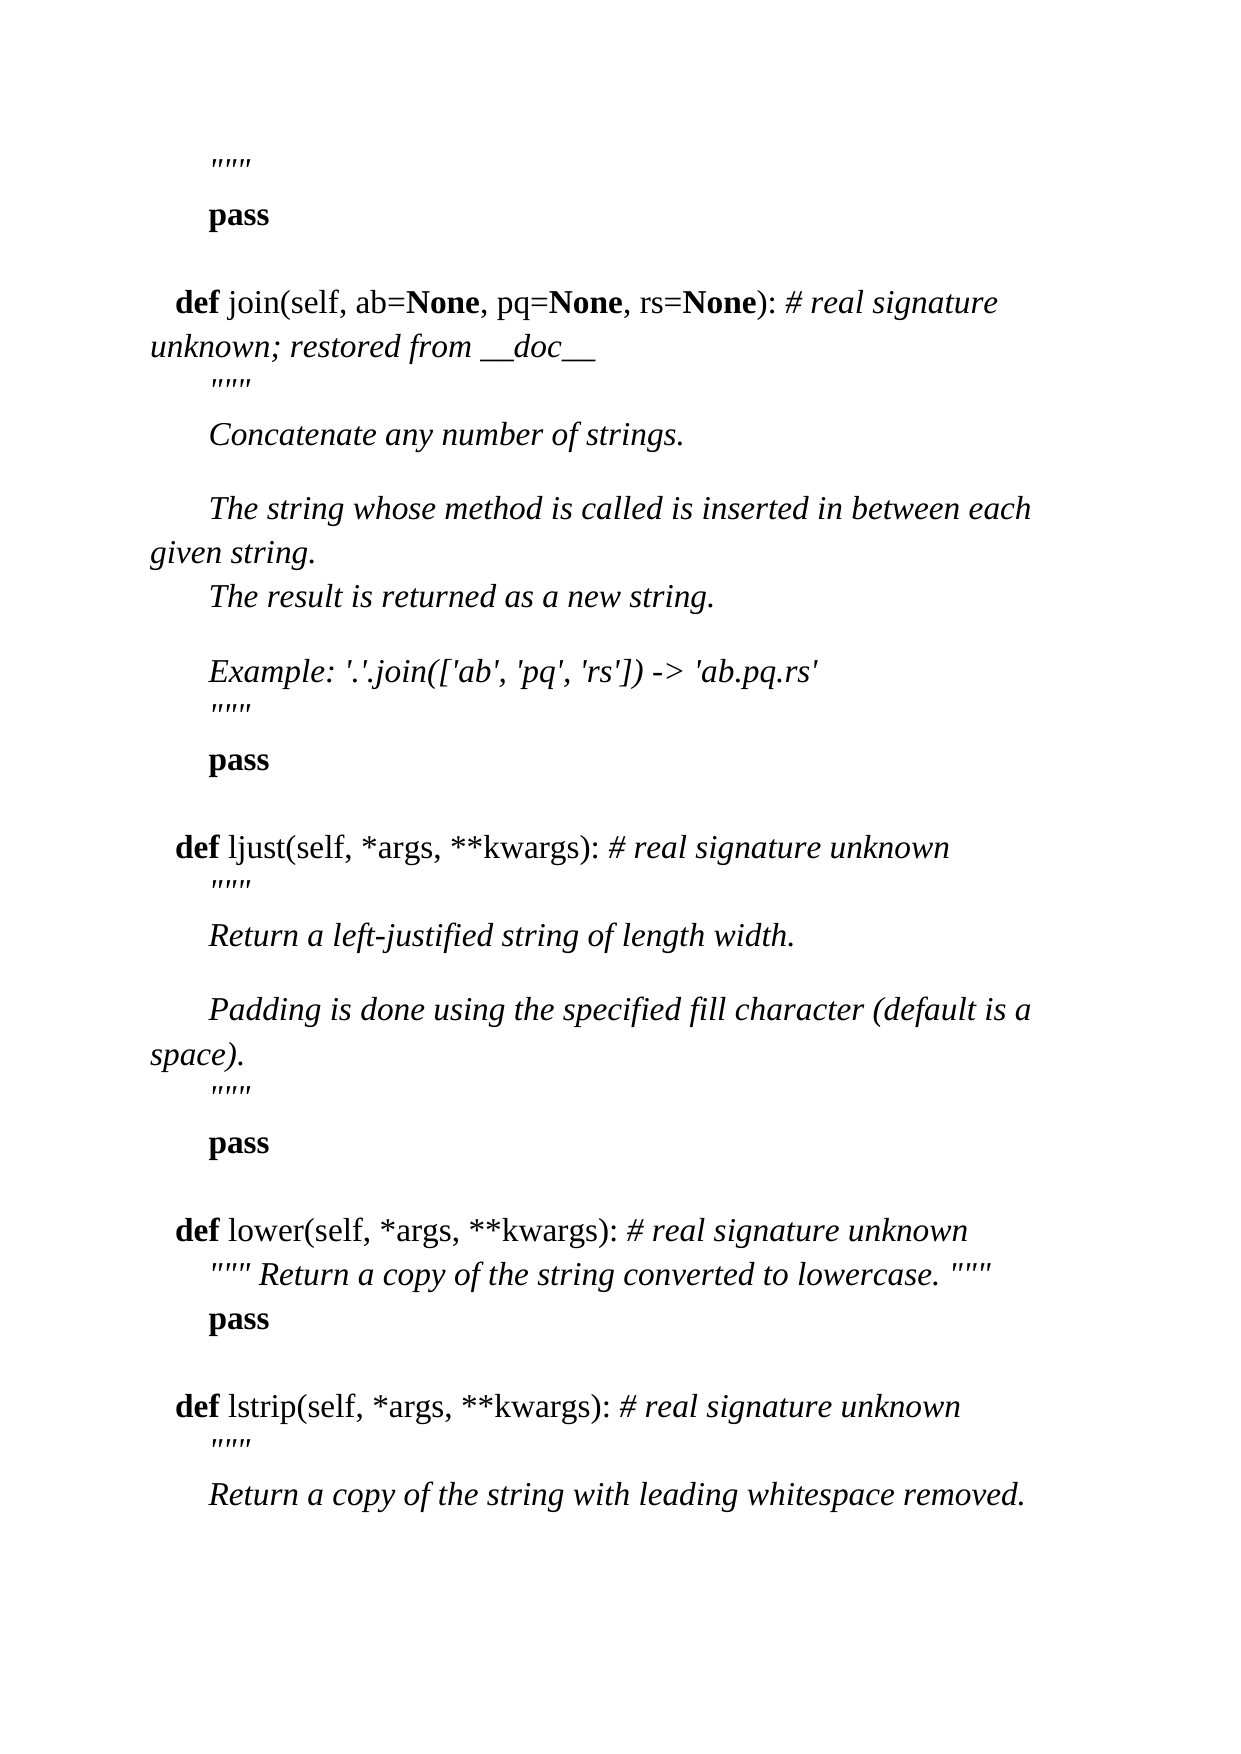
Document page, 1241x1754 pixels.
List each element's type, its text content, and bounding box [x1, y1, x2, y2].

text """ [150, 1078, 1090, 1116]
text Return a copy of the string with leading whitespace removed. [150, 1474, 1090, 1513]
text """ [150, 871, 1090, 910]
text pass [150, 194, 1090, 232]
text def ljust(self, *args, **kwargs): # real signature unknown [150, 827, 1090, 866]
text def lstrip(self, *args, **kwargs): # real signature unknown [150, 1386, 1090, 1424]
text def join(self, ab=None, pq=None, rs=None): # real signature unknown; restored from __doc__ [150, 282, 1090, 364]
text The result is returned as a new string. [150, 577, 1090, 615]
text pass [150, 1298, 1090, 1336]
text """ [150, 1430, 1090, 1469]
text Example: '.'.join(['ab', 'pq', 'rs']) -> 'ab.pq.rs' [150, 651, 1090, 689]
text """ [150, 370, 1090, 409]
text Concatenate any number of strings. [150, 414, 1090, 453]
text """ [150, 695, 1090, 733]
text pass [150, 739, 1090, 777]
text Padding is done using the specified fill character (default is a space). [150, 990, 1090, 1072]
text The string whose method is called is inserted in between each given string. [150, 489, 1090, 571]
text pass [150, 1122, 1090, 1160]
text Return a left-justified string of length width. [150, 915, 1090, 954]
text """ [150, 150, 1090, 188]
text """ Return a copy of the string converted to lowercase. """ [150, 1254, 1090, 1292]
text def lower(self, *args, **kwargs): # real signature unknown [150, 1210, 1090, 1248]
